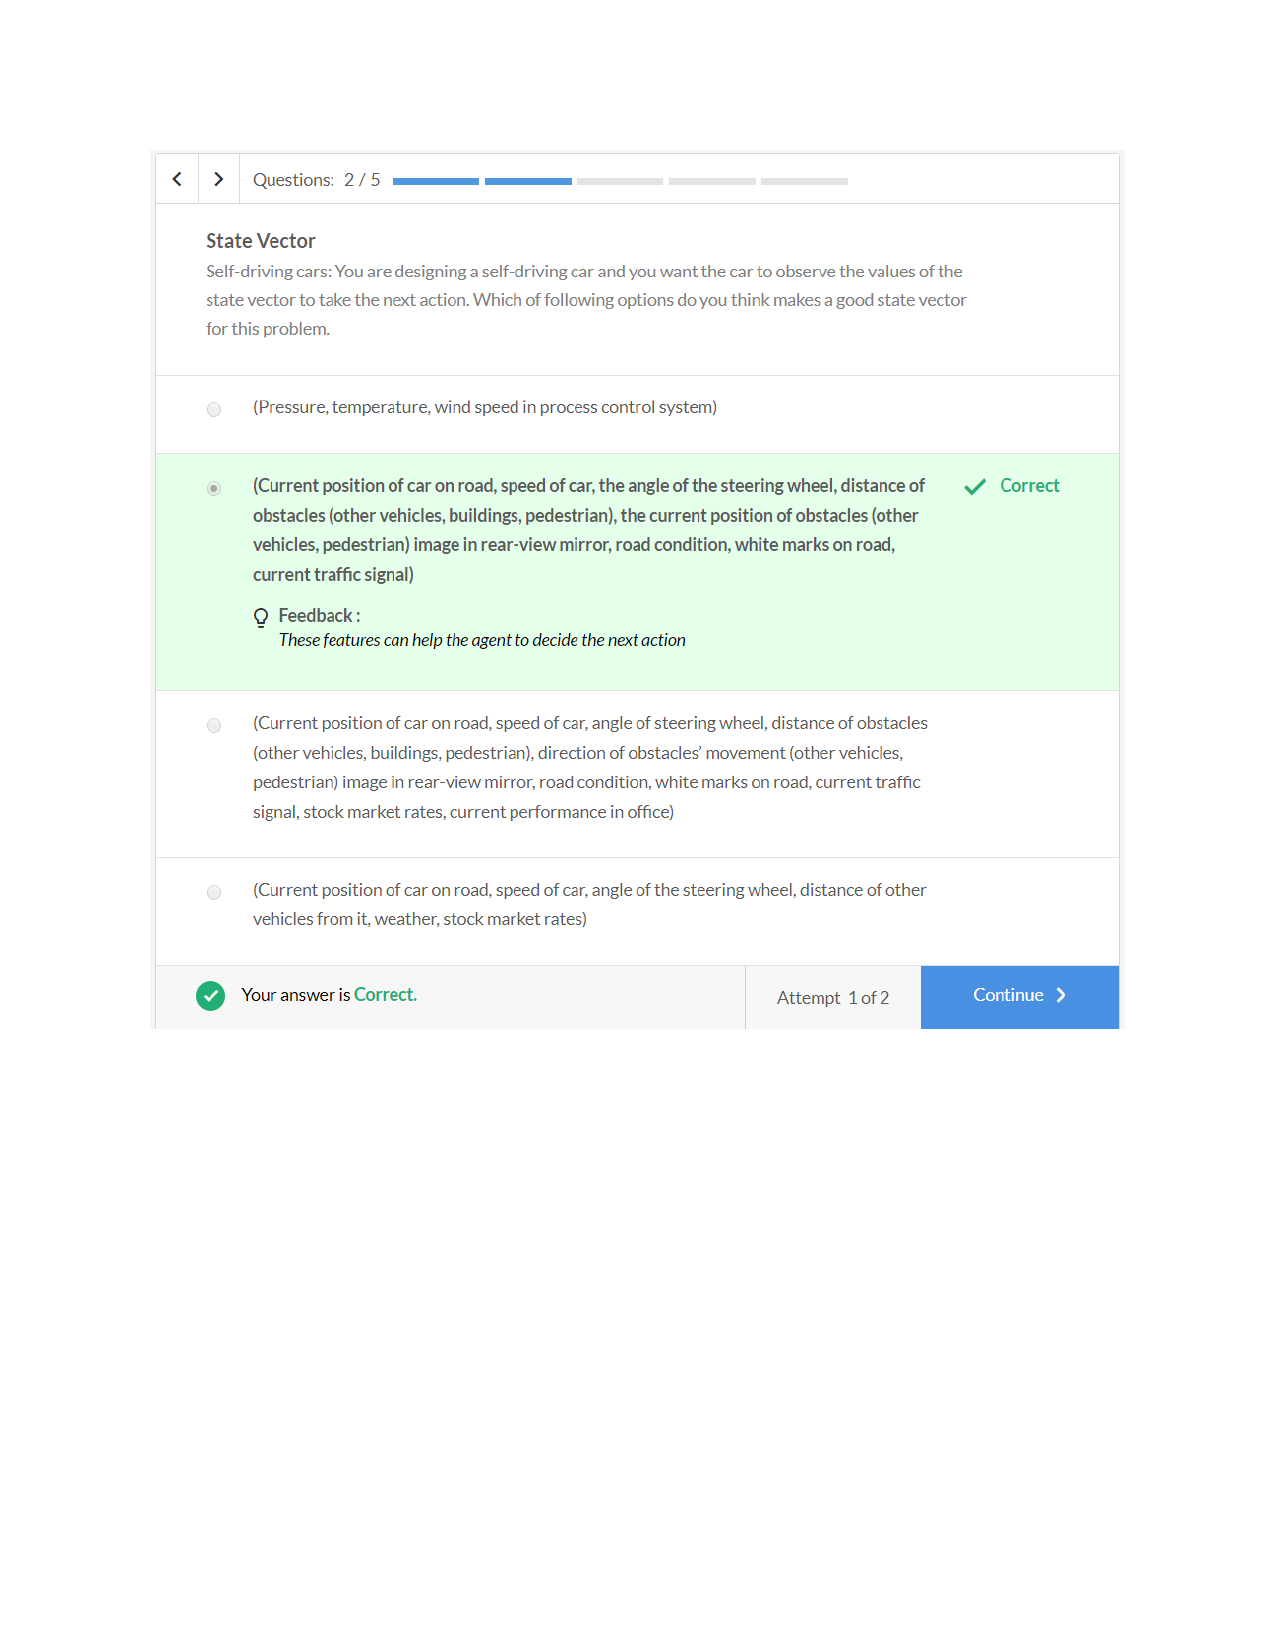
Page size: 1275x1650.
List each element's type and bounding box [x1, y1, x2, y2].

picture [150, 150, 1125, 1029]
